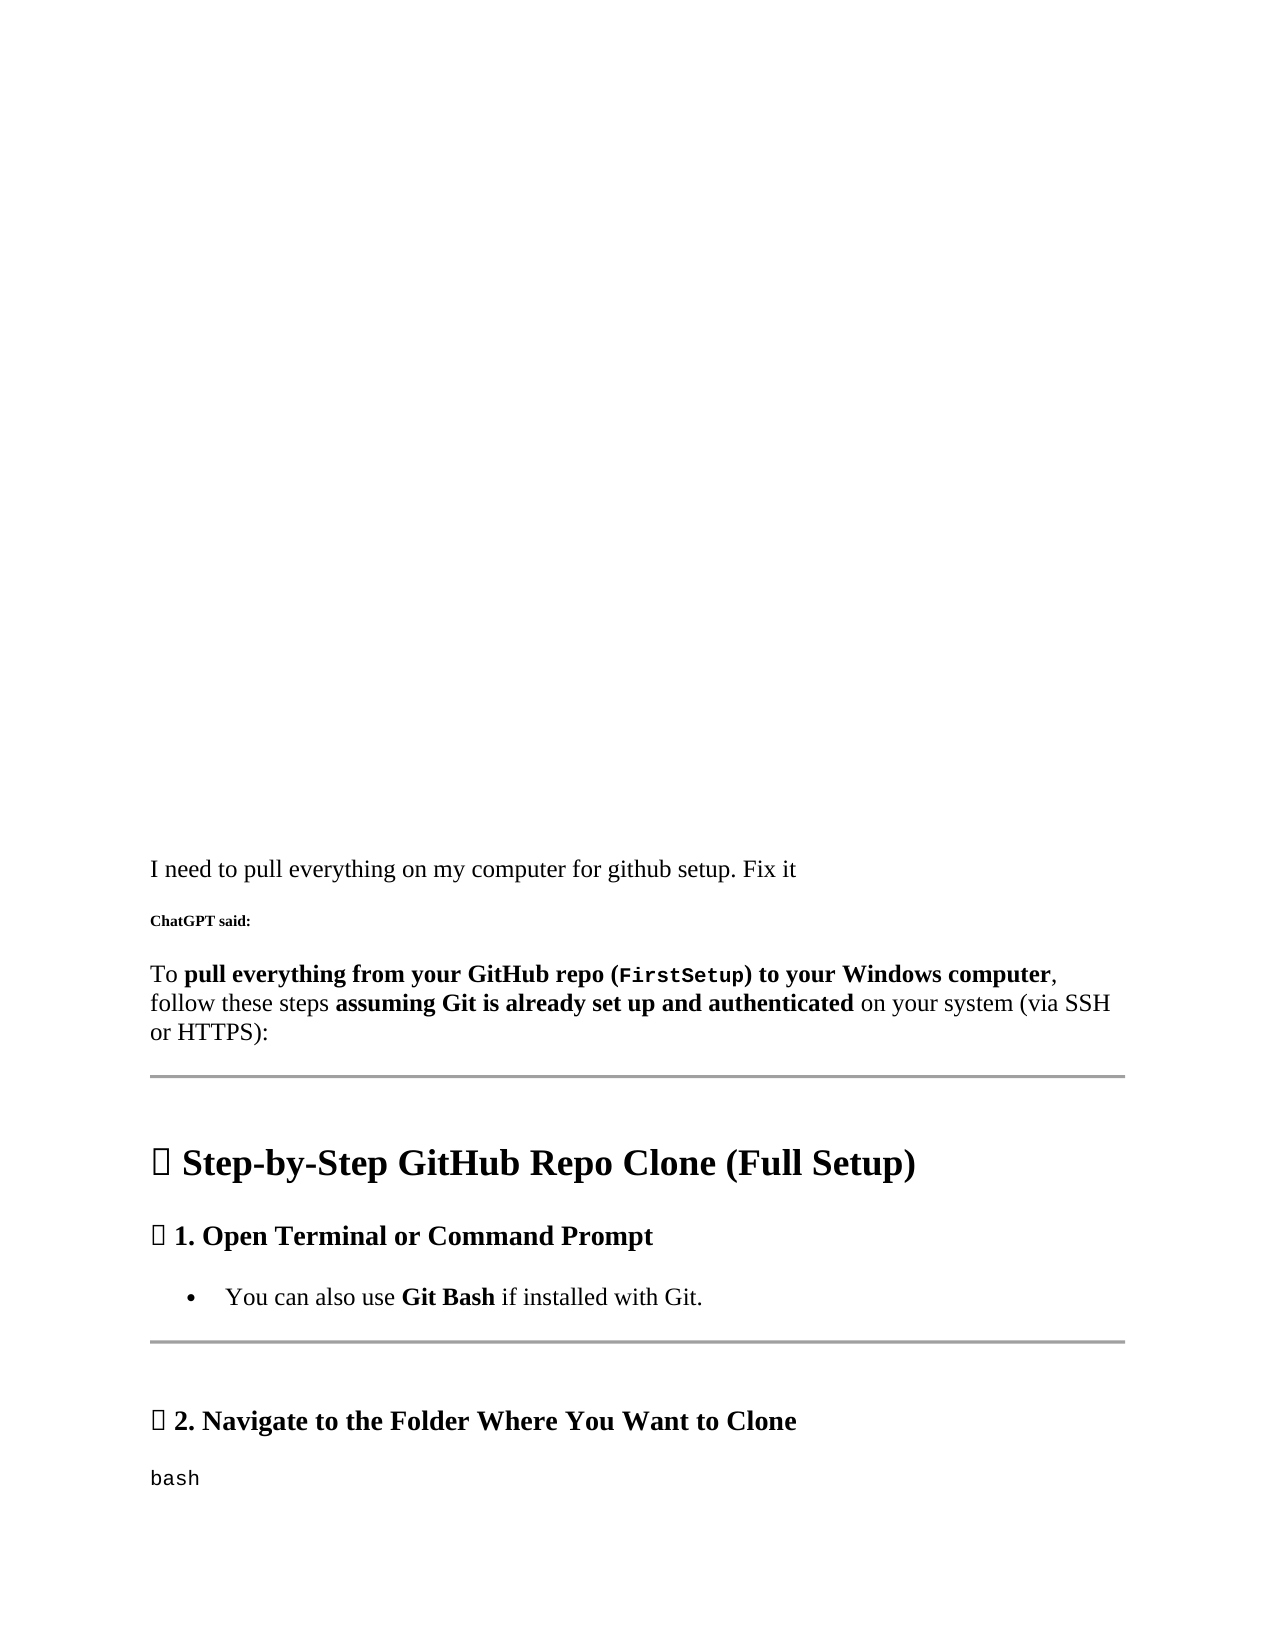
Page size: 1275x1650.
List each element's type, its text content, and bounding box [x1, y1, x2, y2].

text bash [150, 1468, 1125, 1491]
list You can also use Git Bash if installed with Git. [187, 1282, 1125, 1311]
text ✅ Step-by-Step GitHub Repo Clone (Full Setup) [150, 1135, 1125, 1186]
text 🔹 1. Open Terminal or Command Prompt [150, 1215, 1125, 1253]
text ChatGPT said: [150, 912, 1125, 930]
text I need to pull everything on my computer for github setup. Fix it [150, 854, 1125, 883]
text To pull everything from your GitHub repo (FirstSetup) to your Windows computer, follow these steps assuming Git is already set up and authenticated on your system (via SSH or HTTPS): [150, 959, 1125, 1046]
text 🔹 2. Navigate to the Folder Where You Want to Clone [150, 1400, 1125, 1438]
